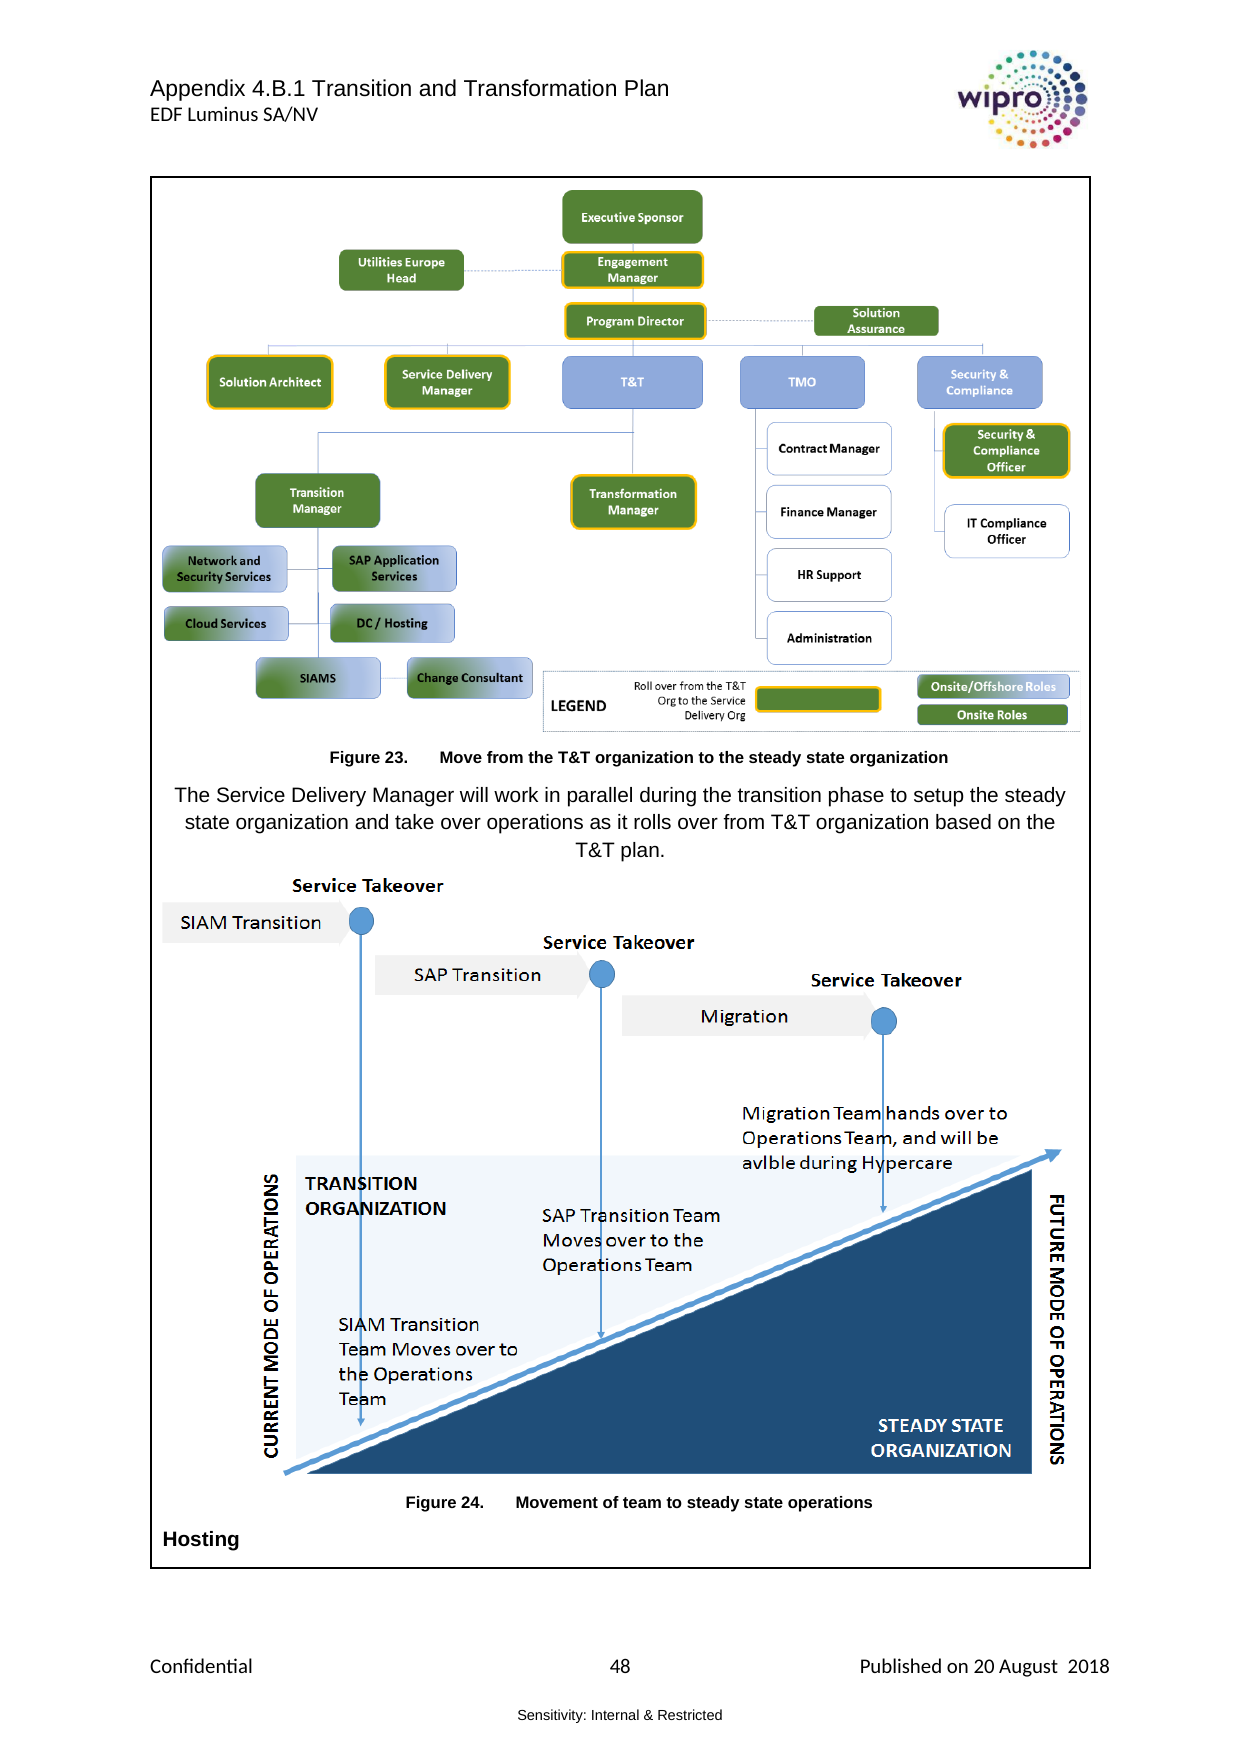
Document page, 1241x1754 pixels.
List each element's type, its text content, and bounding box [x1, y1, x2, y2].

picture [162, 865, 1079, 1477]
picture [162, 190, 1080, 732]
picture [943, 48, 1091, 151]
